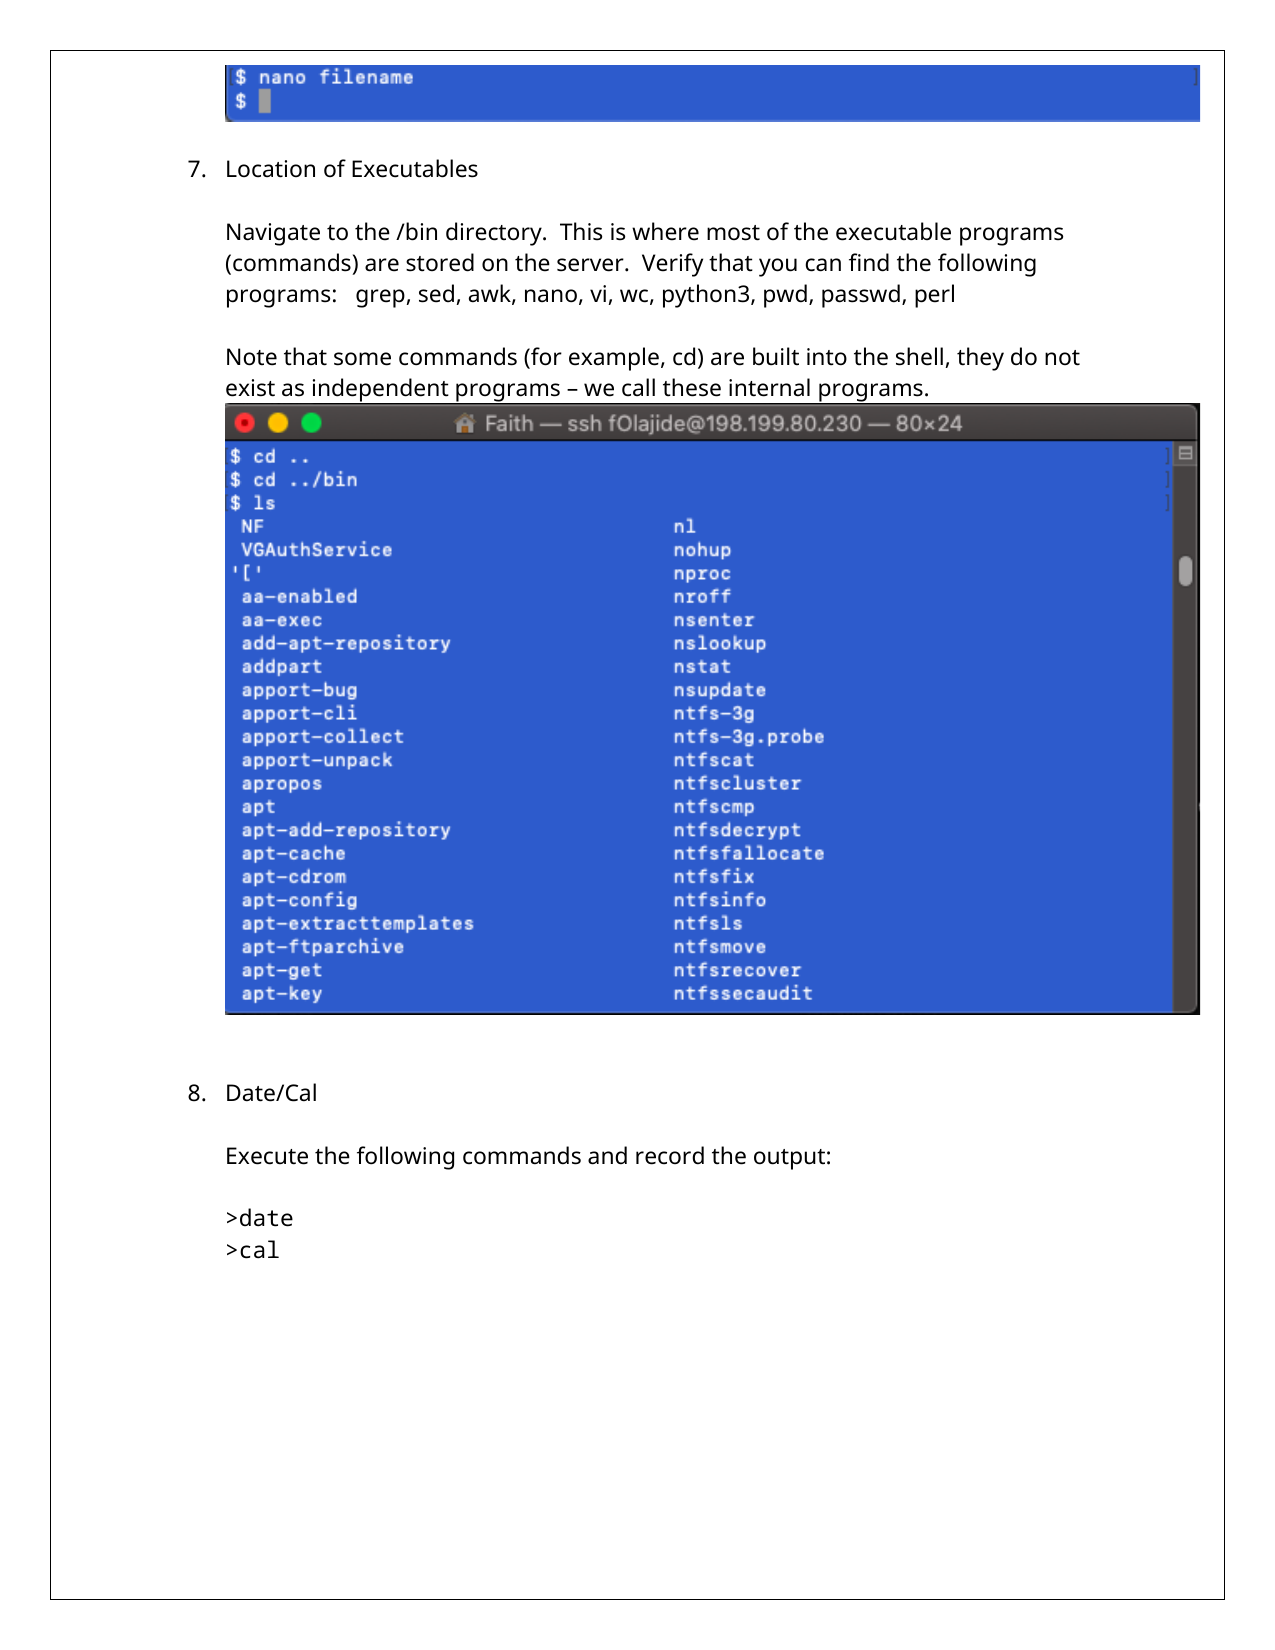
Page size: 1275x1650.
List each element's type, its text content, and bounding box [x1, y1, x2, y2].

text Navigate to the /bin directory. This is where most of the executable programs (commands) are stored on the server. Verify that you can find the following programs: grep, sed, awk, nano, vi, wc, python3, pwd, passwd, perl [225, 216, 1125, 309]
list Date/Cal [187, 1077, 1125, 1108]
text >cal [225, 1233, 1125, 1265]
text Note that some commands (for example, cd) are built into the shell, they do not exist as independent programs – we call these internal programs. [225, 341, 1125, 403]
picture [225, 403, 1200, 1015]
text Execute the following commands and record the output: [225, 1140, 1125, 1171]
list Location of Executables [187, 153, 1125, 184]
text >date [225, 1202, 1125, 1233]
picture [225, 65, 1200, 122]
